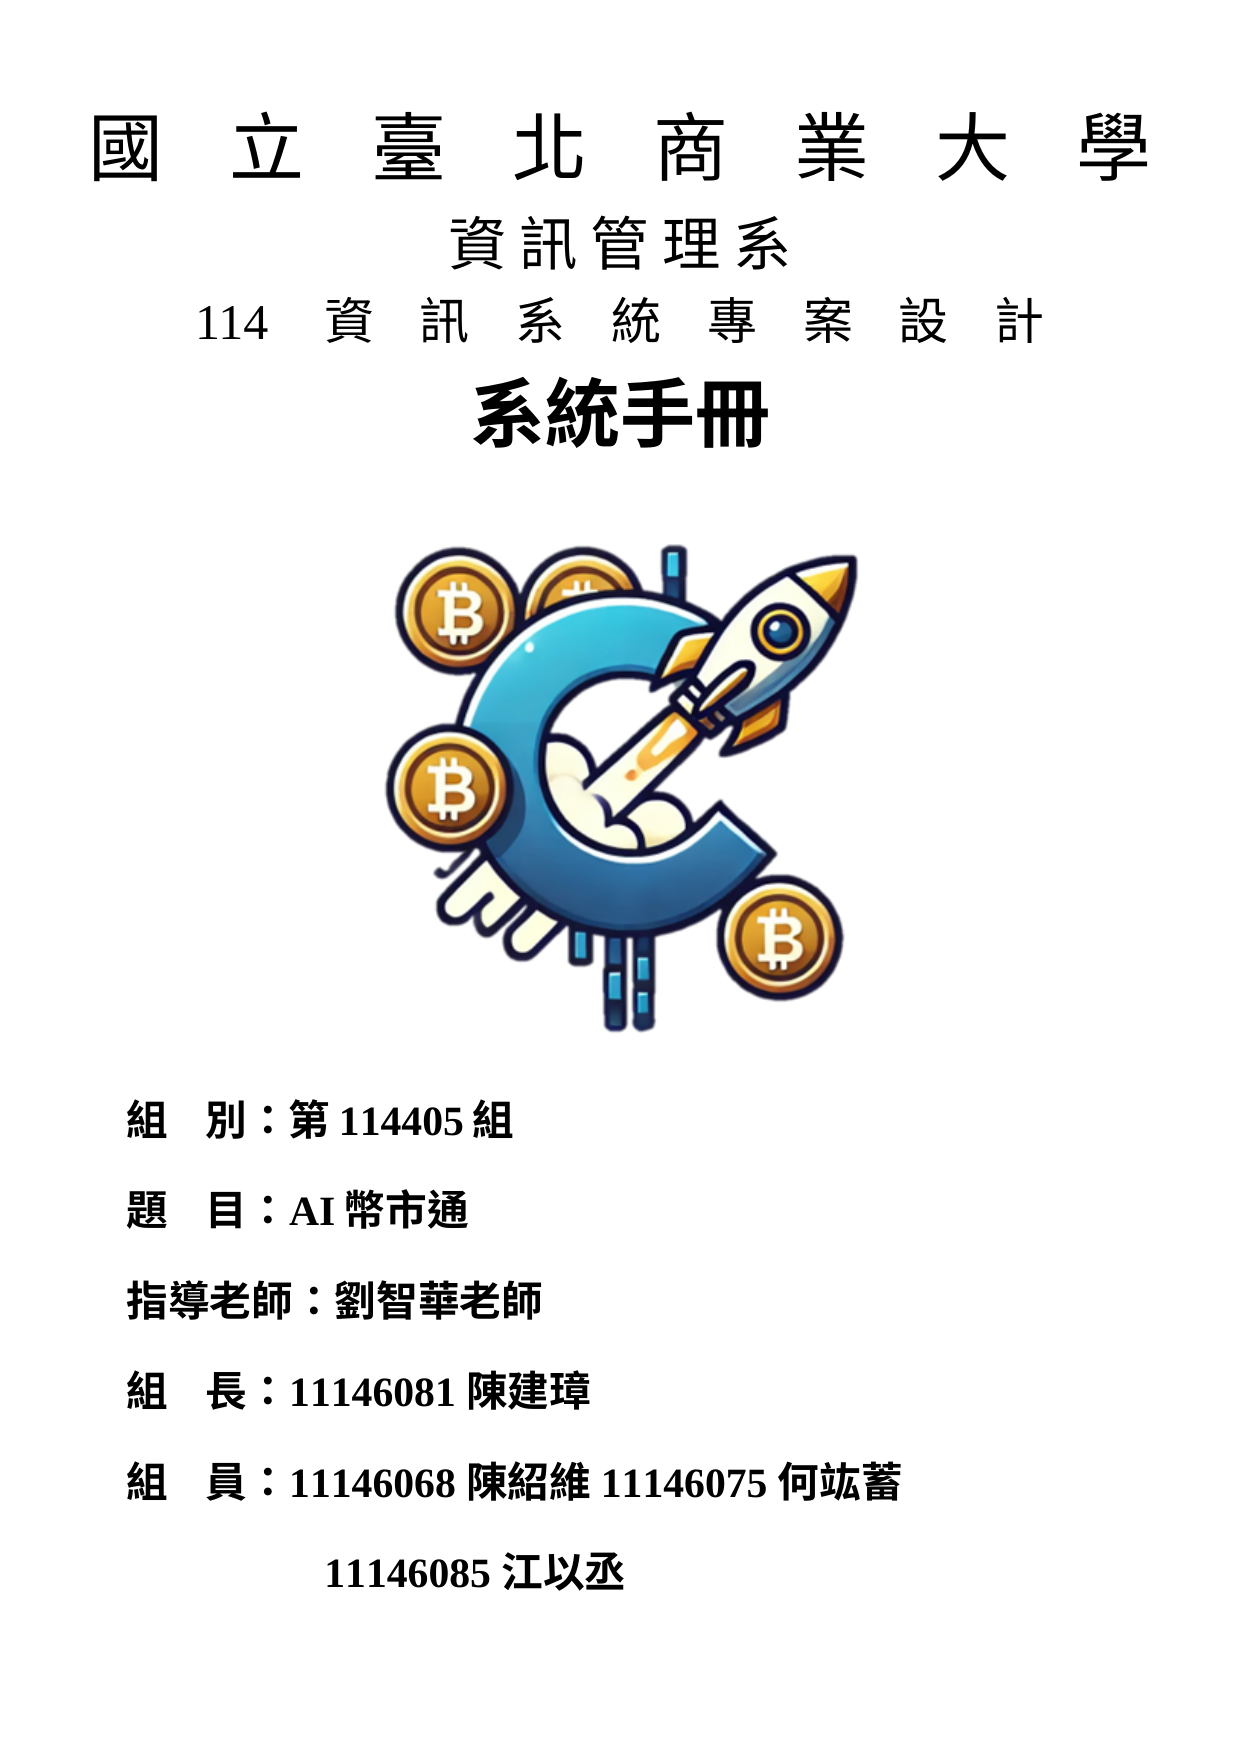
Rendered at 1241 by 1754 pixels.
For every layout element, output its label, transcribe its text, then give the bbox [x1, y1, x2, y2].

text 國立臺北商業大學 [89, 89, 1152, 197]
text 組 員：11146068 陳紹維 11146075 何竑蓄 [126, 1449, 1152, 1509]
text 組 別：第114405組 [126, 1087, 1152, 1147]
text 114資訊系統專案設計 [195, 282, 1045, 354]
text 資 訊 管 理 系 [89, 197, 1152, 282]
text 系統手冊 [89, 354, 1152, 463]
text 11146085 江以丞 [314, 1539, 1152, 1599]
text 題 目：AI幣市通 [126, 1177, 1152, 1238]
picture [251, 517, 989, 1071]
text 指導老師：劉智華老師 [126, 1268, 1152, 1328]
text 組 長：11146081 陳建璋 [126, 1358, 1152, 1418]
